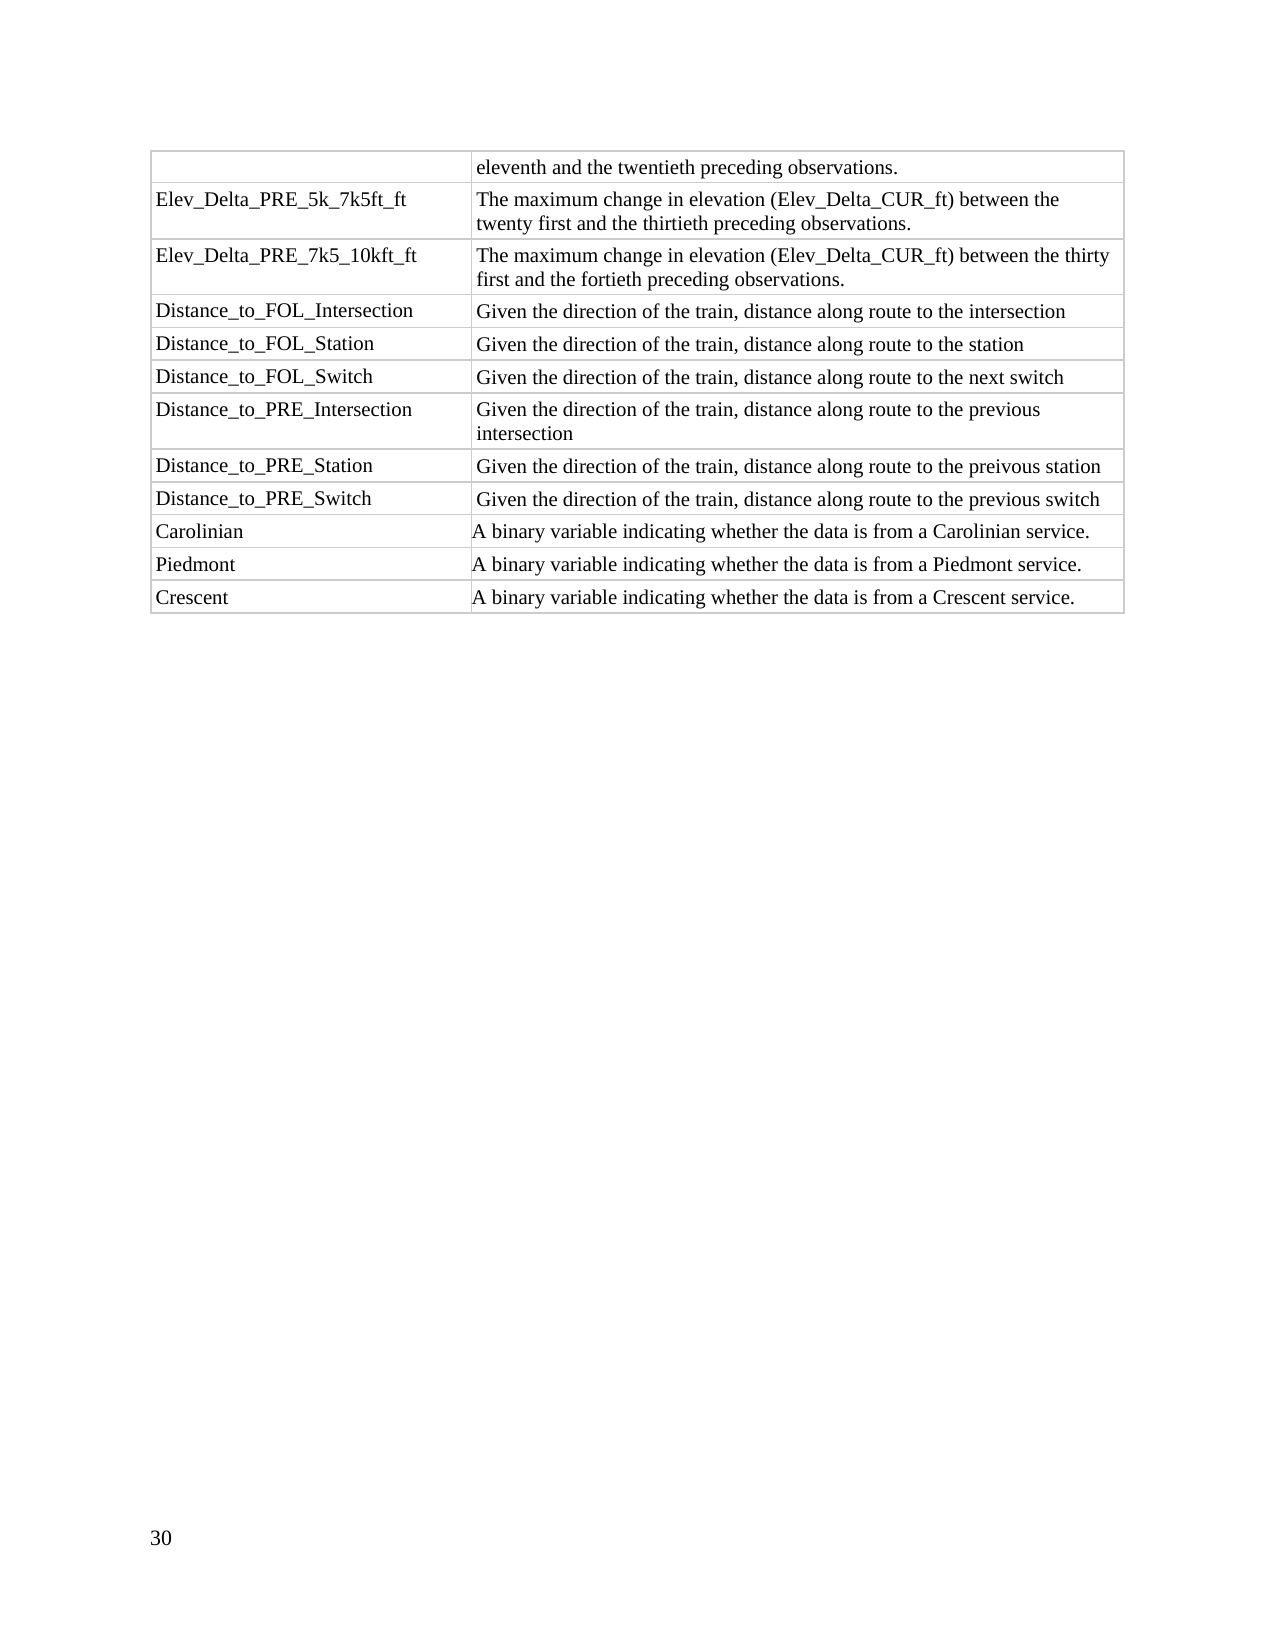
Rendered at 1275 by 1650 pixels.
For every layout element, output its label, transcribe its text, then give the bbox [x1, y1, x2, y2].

table_cell Given the direction of the train, distance along route to the previous intersection [472, 394, 1123, 448]
table_cell Distance_to_PRE_Intersection [152, 394, 471, 448]
table_cell The maximum change in elevation (Elev_Delta_CUR_ft) between the thirty first and the fortieth preceding observations. [472, 240, 1123, 294]
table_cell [152, 152, 471, 182]
table_cell Distance_to_PRE_Station [152, 450, 471, 481]
table_cell Piedmont [152, 548, 471, 579]
table_cell Given the direction of the train, distance along route to the preivous station [472, 450, 1123, 481]
table_cell Given the direction of the train, distance along route to the intersection [472, 295, 1123, 327]
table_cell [472, 152, 1123, 182]
table_cell Distance_to_PRE_Switch [152, 483, 471, 514]
table_cell Distance_to_FOL_Station [152, 328, 471, 359]
table_cell Distance_to_FOL_Intersection [152, 295, 471, 327]
table_cell Carolinian [152, 515, 471, 547]
table_cell A binary variable indicating whether the data is from a Crescent service. [472, 581, 1123, 612]
table_cell Elev_Delta_PRE_7k5_10kft_ft [152, 240, 471, 294]
table_cell Elev_Delta_PRE_5k_7k5ft_ft [152, 183, 471, 238]
table_cell A binary variable indicating whether the data is from a Carolinian service. [472, 515, 1123, 547]
table_cell Crescent [152, 581, 471, 612]
table_cell Distance_to_FOL_Switch [152, 361, 471, 392]
table_cell A binary variable indicating whether the data is from a Piedmont service. [472, 548, 1123, 579]
table_cell Given the direction of the train, distance along route to the previous switch [472, 483, 1123, 514]
table_cell The maximum change in elevation (Elev_Delta_CUR_ft) between the twenty first and the thirtieth preceding observations. [472, 183, 1123, 238]
table_cell Given the direction of the train, distance along route to the station [472, 328, 1123, 359]
table_cell Given the direction of the train, distance along route to the next switch [472, 361, 1123, 392]
